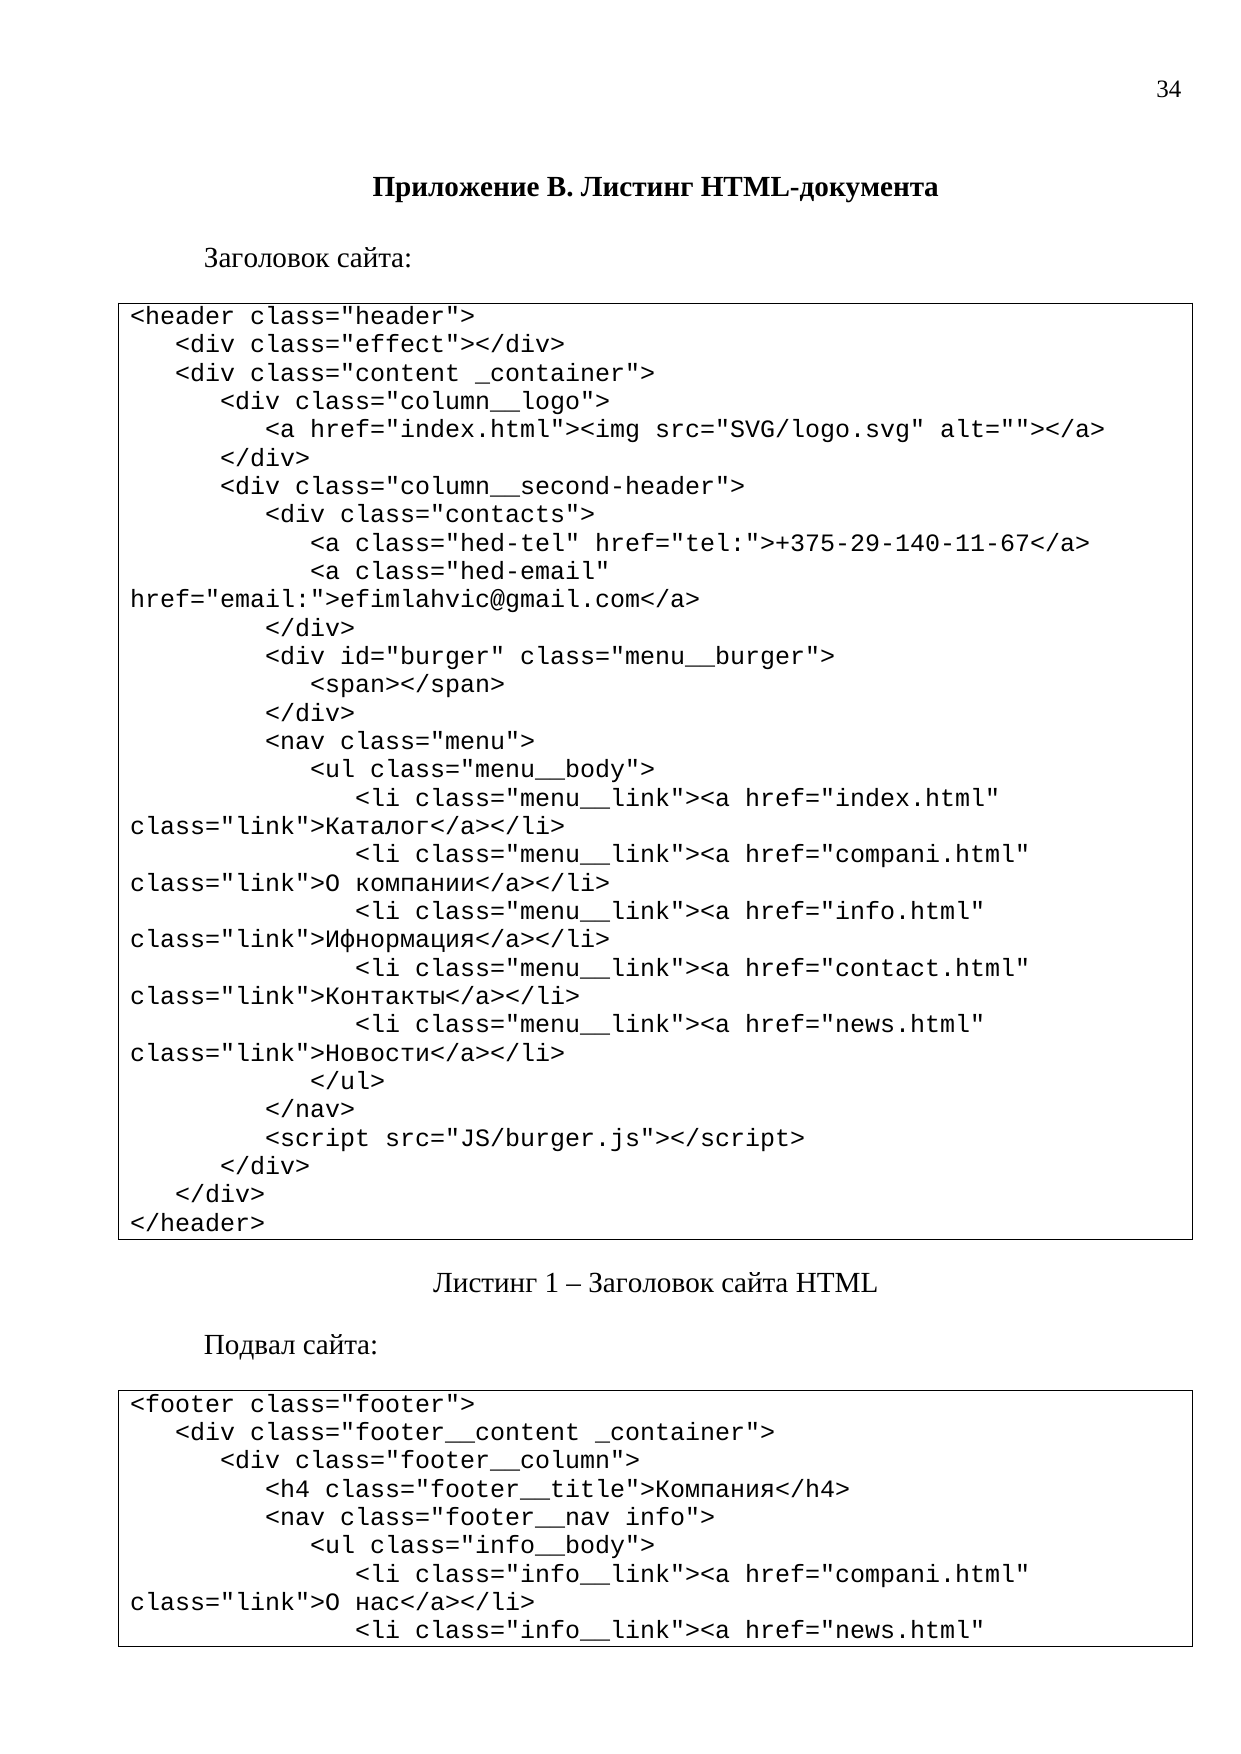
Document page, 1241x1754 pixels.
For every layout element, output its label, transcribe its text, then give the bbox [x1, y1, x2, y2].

text Листинг 1 – Заголовок сайта HTML [130, 1265, 1181, 1298]
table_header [119, 1391, 1192, 1646]
text Подвал сайта: [130, 1327, 1181, 1361]
table_header <header class="header"> <div class="effect"></div> <div class="content _container"> <div class="column__logo"> <a href="index.html"><img src="SVG/logo.svg" alt=""></a> </div> <div class="column__second-header"> <div class="contacts"> <a class="hed-tel" href="tel:">+375-29-140-11-67</a> <a class="hed-email" href="email:">efimlahvic@gmail.com</a> </div> <div id="burger" class="menu__burger"> <span></span> </div> <nav class="menu"> <ul class="menu__body"> <li class="menu__link"><a href="index.html" class="link">Каталог</a></li> <li class="menu__link"><a href="compani.html" class="link">О компании</a></li> <li class="menu__link"><a href="info.html" class="link">Ифнормация</a></li> <li class="menu__link"><a href="contact.html" class="link">Контакты</a></li> <li class="menu__link"><a href="news.html" class="link">Новости</a></li> </ul> </nav> <script src="JS/burger.js"></script> </div> </div> </header> [119, 304, 1192, 1239]
subtitle Приложение В. Листинг HTML-документа [130, 169, 1181, 202]
text Заголовок сайта: [130, 240, 1181, 273]
